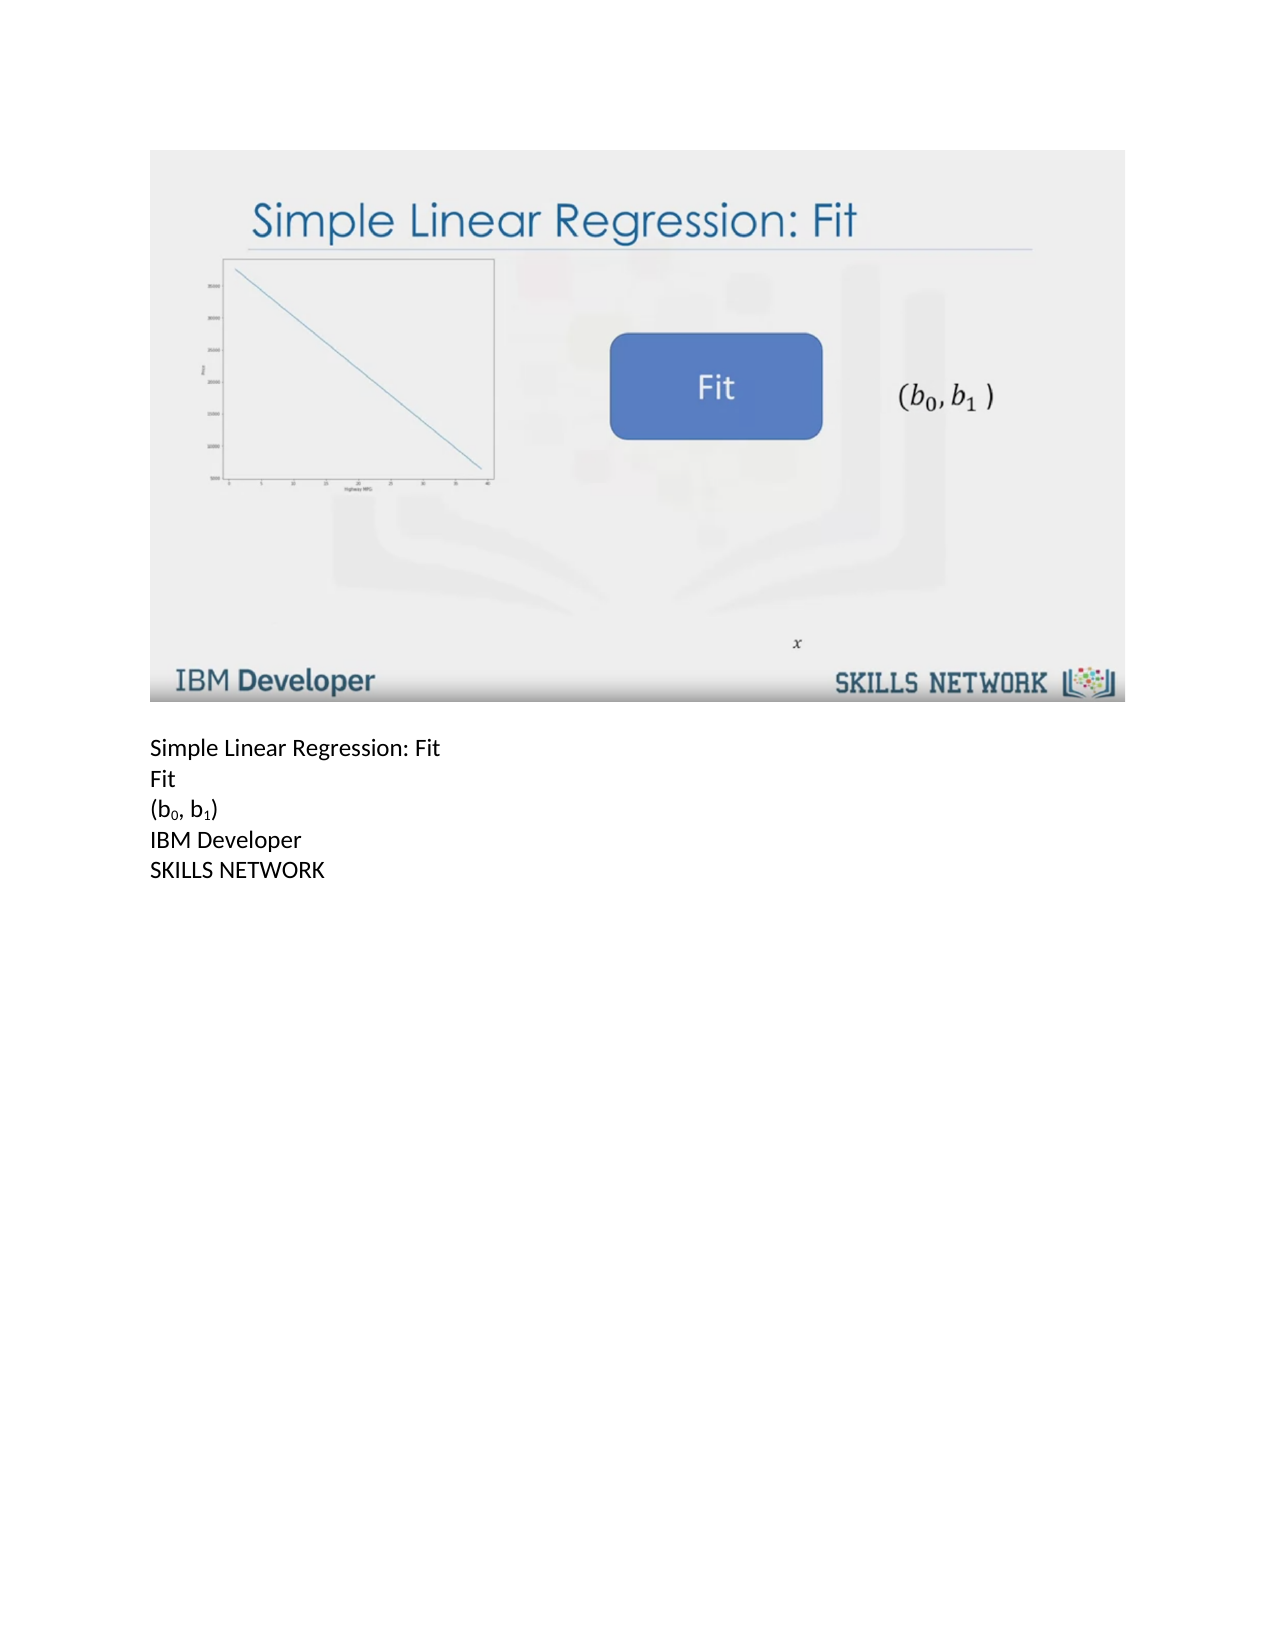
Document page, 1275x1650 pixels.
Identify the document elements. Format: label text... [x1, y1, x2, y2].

text (b0, b1) [150, 793, 1125, 824]
text Fit [150, 763, 1125, 793]
text Simple Linear Regression: Fit [150, 732, 1125, 763]
picture [150, 150, 1125, 702]
text IBM Developer [150, 824, 1125, 854]
text SKILLS NETWORK [150, 854, 1125, 885]
